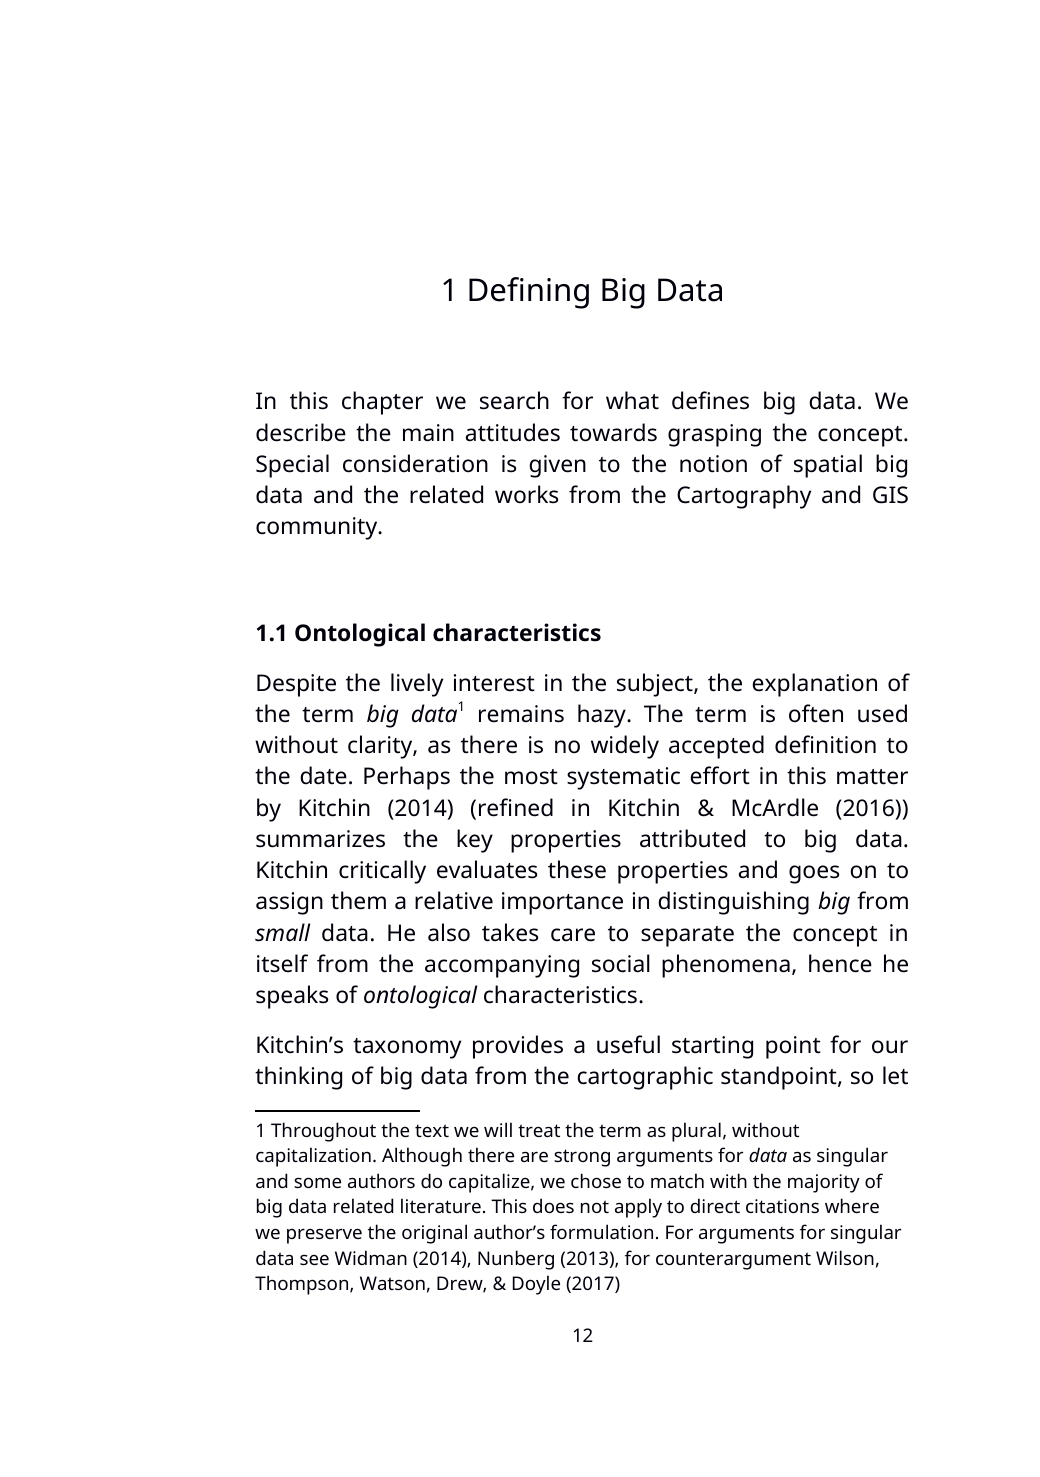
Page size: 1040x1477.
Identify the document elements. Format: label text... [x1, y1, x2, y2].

subtitle 1 Defining Big Data [255, 268, 910, 310]
text In this chapter we search for what defines big data. We describe the main attitudes towards grasping the concept. Special consideration is given to the notion of spatial big data and the related works from the Cartography and GIS community. [255, 385, 910, 541]
subtitle 1.1 Ontological characteristics [255, 616, 910, 648]
text Despite the lively interest in the subject, the explanation of the term big data remains hazy. The term is often used without clarity, as there is no widely accepted definition to the date. Perhaps the most systematic effort in this matter by Kitchin (2014) (refined in Kitchin & McArdle (2016)) summarizes the key properties attributed to big data. Kitchin critically evaluates these properties and goes on to assign them a relative importance in distinguishing big from small data. He also takes care to separate the concept in itself from the accompanying social phenomena, hence he speaks of ontological characteristics. [255, 666, 910, 1010]
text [255, 1029, 910, 1091]
